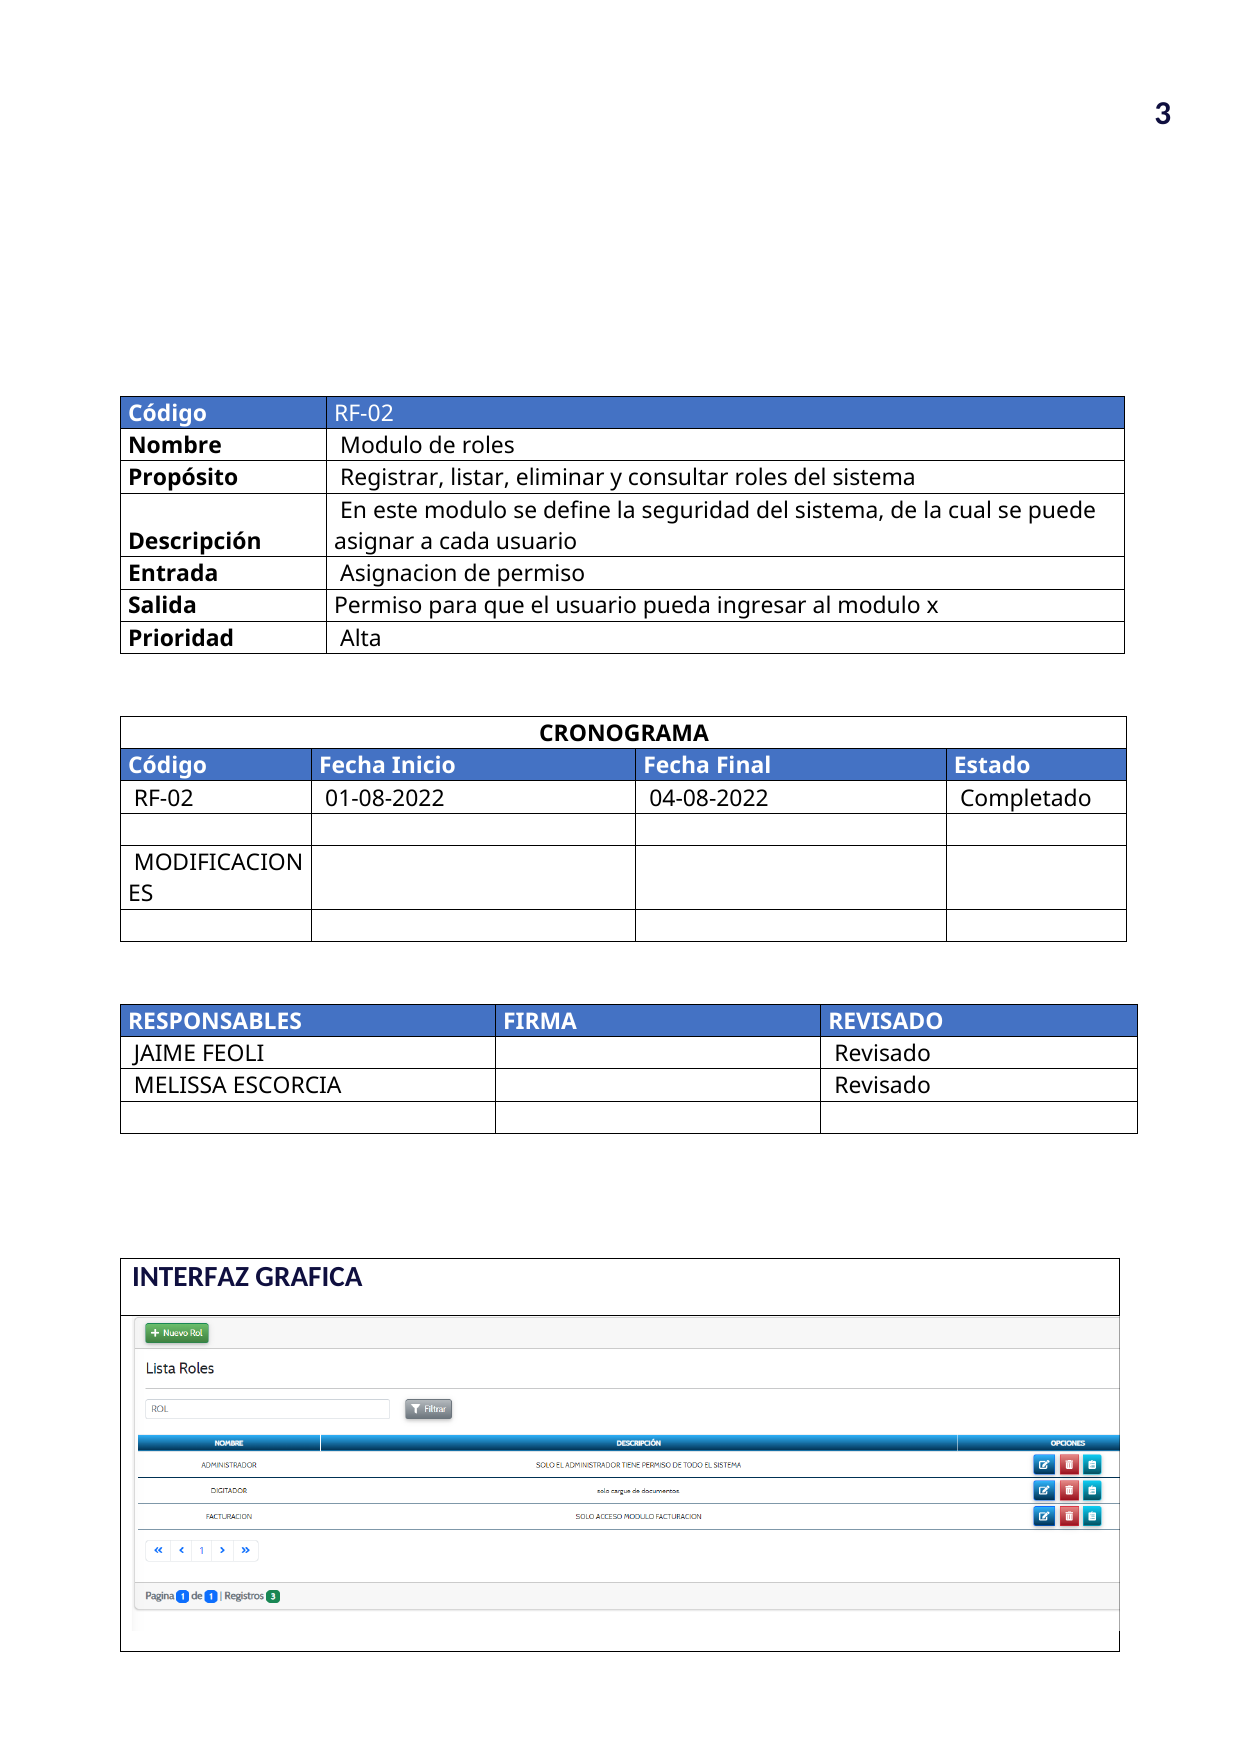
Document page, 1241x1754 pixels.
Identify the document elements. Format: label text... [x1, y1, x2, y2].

table_cell [121, 1102, 495, 1133]
table_cell [121, 1316, 1119, 1651]
table_cell MODIFICACIONES [121, 846, 311, 908]
table_cell Prioridad [121, 622, 326, 653]
table_cell [312, 814, 635, 845]
table_cell [636, 910, 946, 941]
table_cell 01-08-2022 [312, 781, 635, 813]
table_header REVISADO [821, 1005, 1137, 1036]
table_cell Revisado [821, 1069, 1137, 1101]
table_cell [496, 1037, 820, 1068]
table_cell Alta [327, 622, 1124, 653]
table_cell [947, 814, 1126, 845]
table_cell Descripción [121, 494, 326, 556]
table_header INTERFAZ GRAFICA [121, 1259, 1119, 1315]
table_header Código [121, 397, 326, 428]
table_cell Completado [947, 781, 1126, 813]
table_cell MELISSA ESCORCIA [121, 1069, 495, 1101]
table_cell Revisado [821, 1037, 1137, 1068]
table_cell Estado [947, 749, 1126, 780]
table_cell Código [121, 749, 311, 780]
table_header CRONOGRAMA [121, 717, 1126, 748]
table_cell Asignacion de permiso [327, 557, 1124, 588]
table_cell Fecha Final [636, 749, 946, 780]
table_cell Entrada [121, 557, 326, 588]
table_header FIRMA [496, 1005, 820, 1036]
table_cell Fecha Inicio [312, 749, 635, 780]
table_cell [821, 1102, 1137, 1133]
picture [131, 1316, 1120, 1631]
table_cell JAIME FEOLI [121, 1037, 495, 1068]
table_cell Modulo de roles [327, 429, 1124, 460]
table_header RF-02 [327, 397, 1124, 428]
table_cell [121, 814, 311, 845]
table_cell [636, 846, 946, 908]
table_cell RF-02 [121, 781, 311, 813]
table_cell 04-08-2022 [636, 781, 946, 813]
table_header RESPONSABLES [121, 1005, 495, 1036]
table_cell [636, 814, 946, 845]
table_cell En este modulo se define la seguridad del sistema, de la cual se puede asignar a cada usuario [327, 494, 1124, 556]
table_cell Propósito [121, 461, 326, 493]
table_cell [496, 1102, 820, 1133]
table_cell Registrar, listar, eliminar y consultar roles del sistema [327, 461, 1124, 493]
table_cell Nombre [121, 429, 326, 460]
table_cell Permiso para que el usuario pueda ingresar al modulo x [327, 590, 1124, 621]
table_cell [947, 846, 1126, 908]
table_cell [947, 910, 1126, 941]
table_cell [312, 846, 635, 908]
table_cell [496, 1069, 820, 1101]
table_cell [121, 910, 311, 941]
table_cell [312, 910, 635, 941]
table_cell Salida [121, 590, 326, 621]
